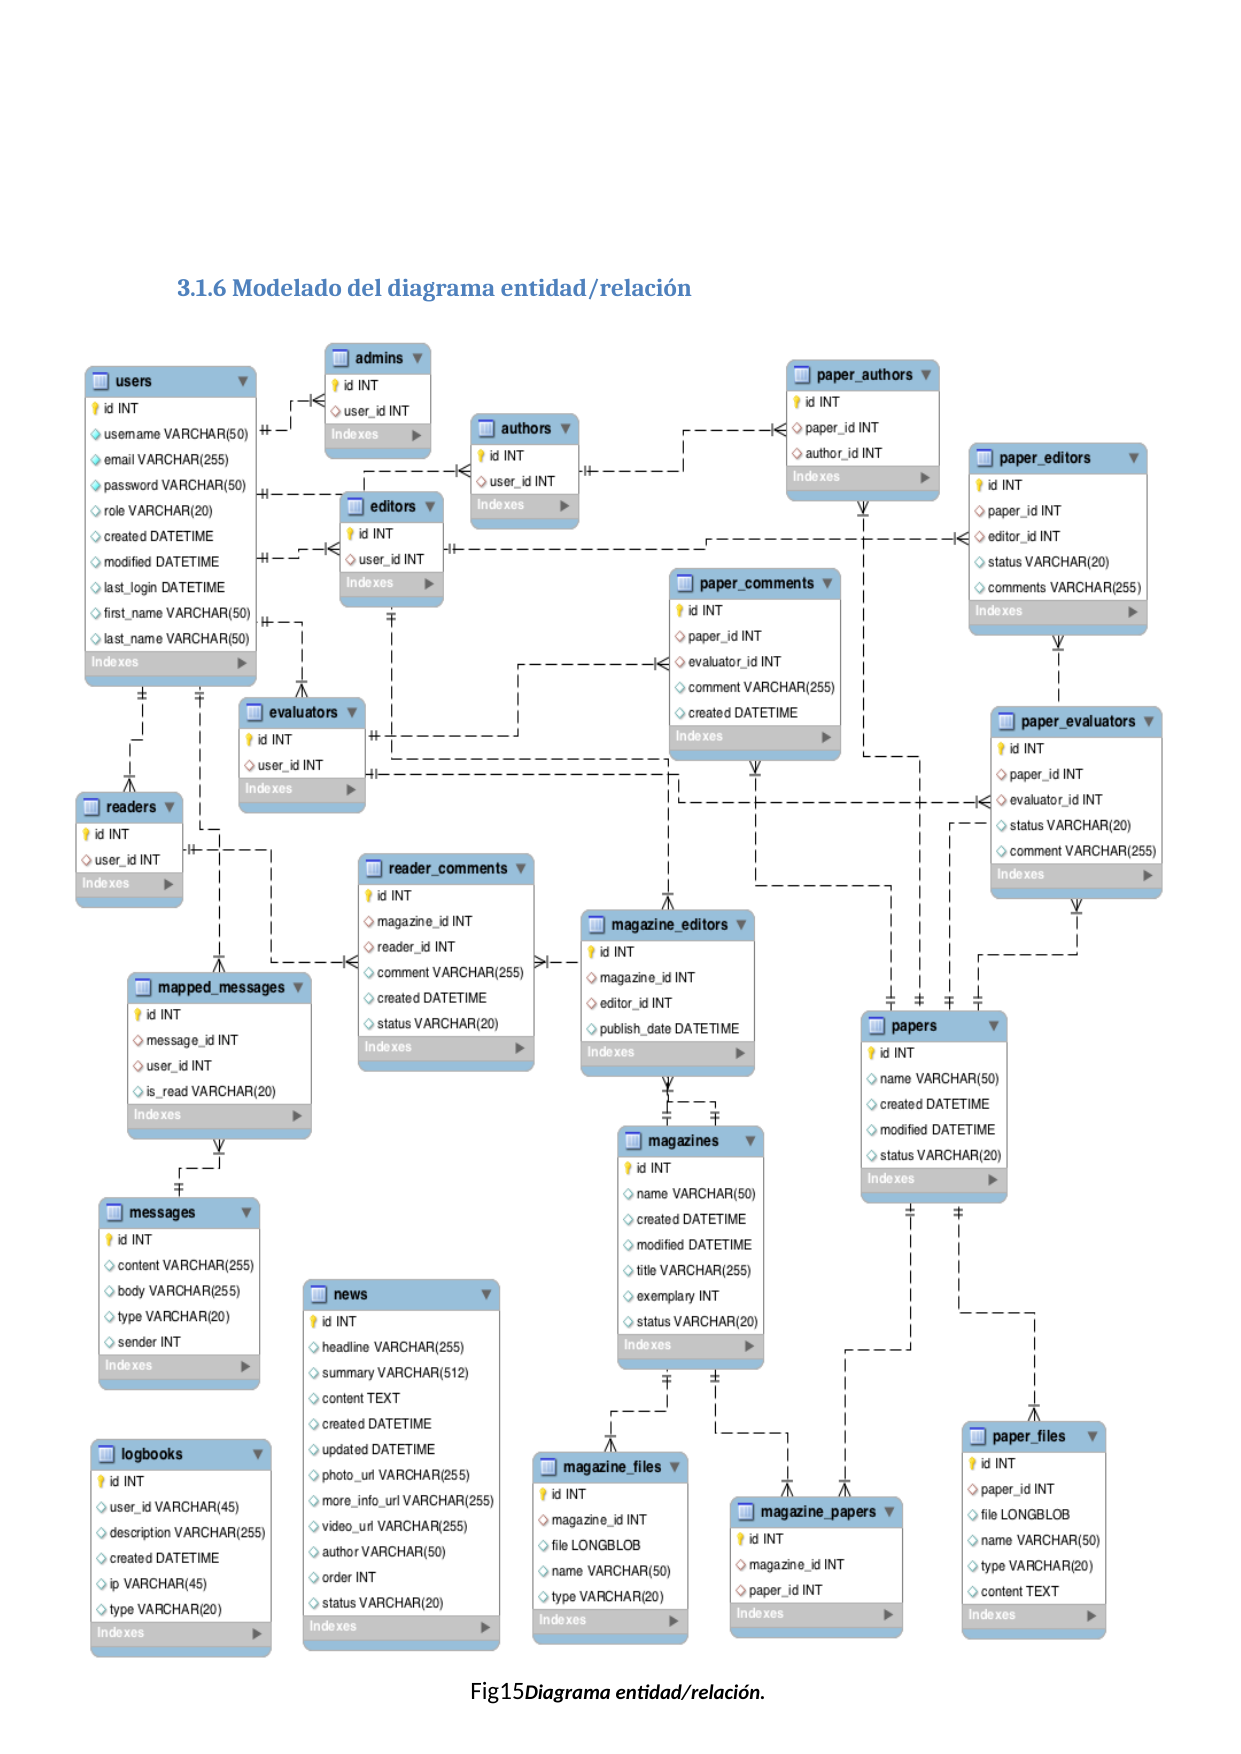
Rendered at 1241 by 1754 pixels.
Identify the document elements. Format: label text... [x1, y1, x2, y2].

subtitle 3.1.6 Modelado del diagrama entidad/relación [177, 273, 1063, 302]
picture [64, 334, 1173, 1673]
